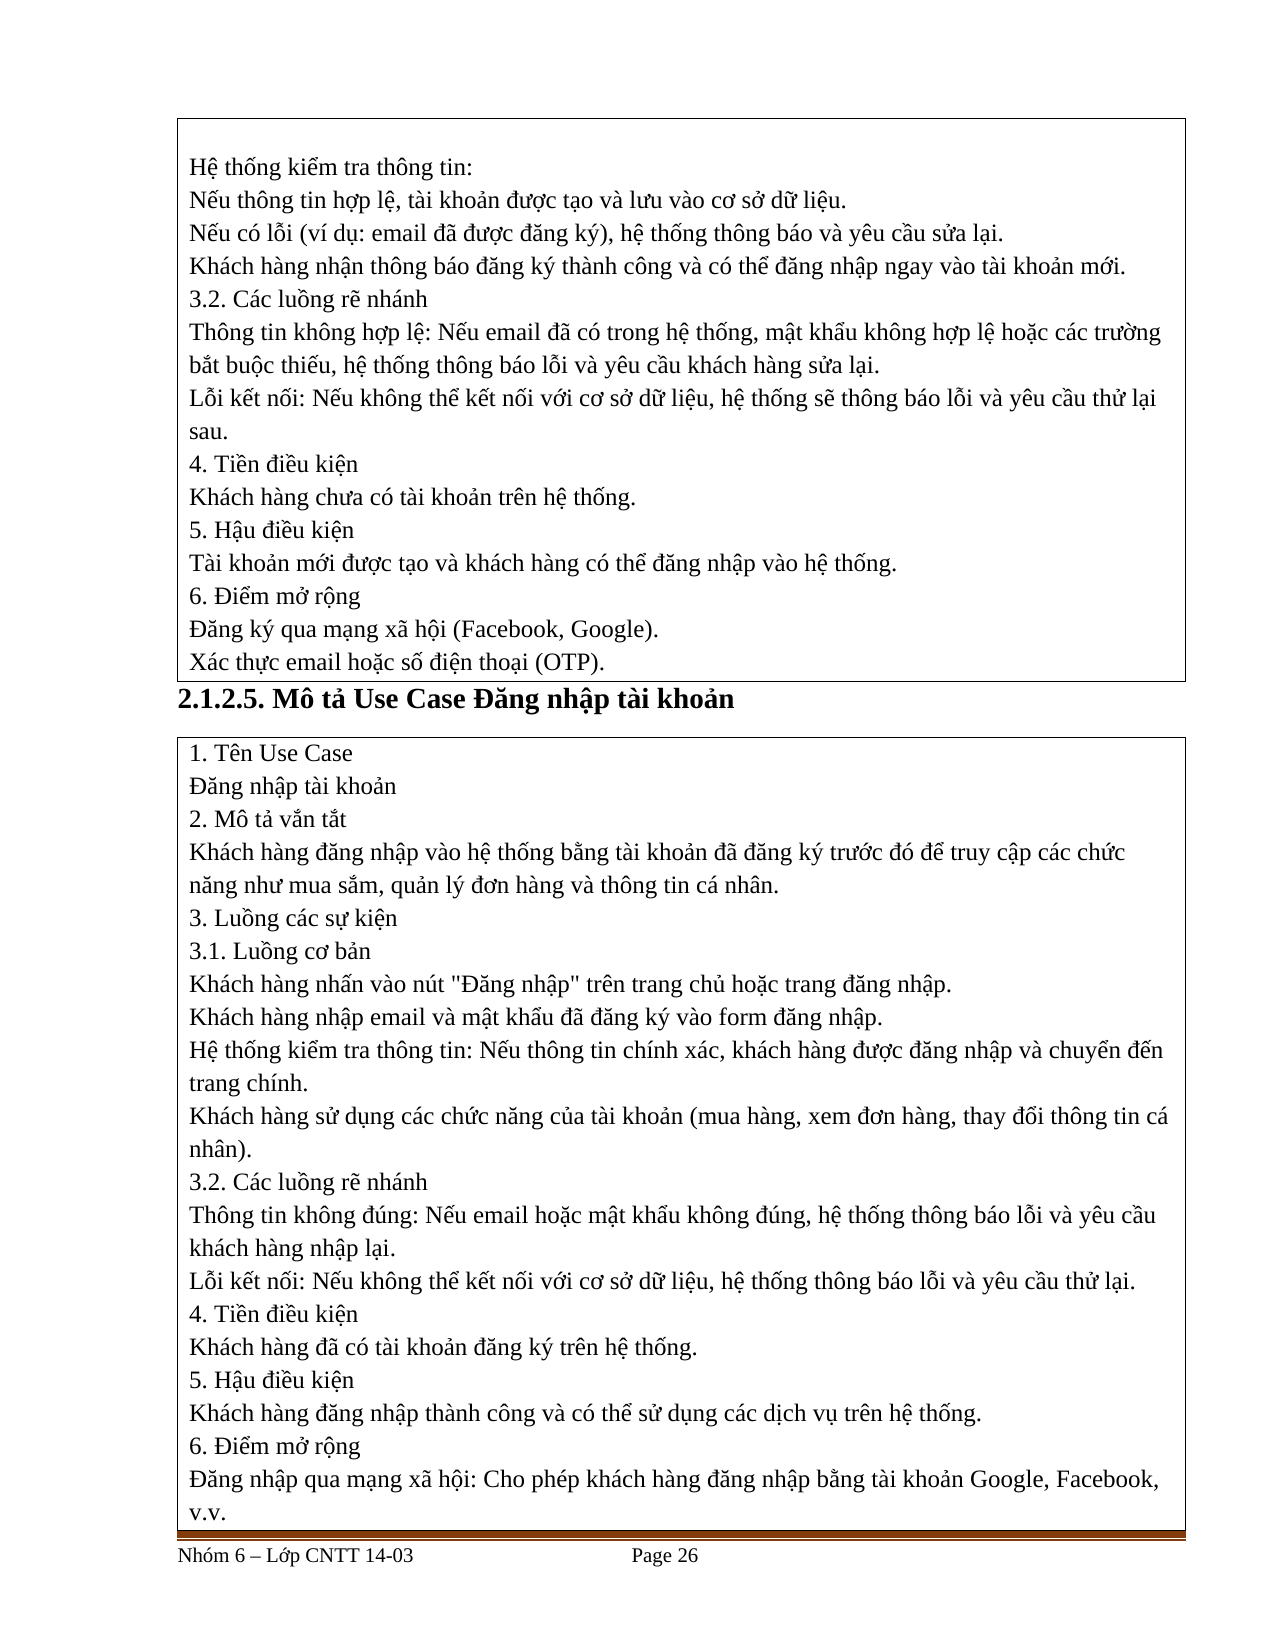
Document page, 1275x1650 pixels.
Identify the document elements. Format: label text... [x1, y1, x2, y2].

text 2.1.2.5. Mô tả Use Case Đăng nhập tài khoản [177, 682, 1186, 715]
table_header 1. Tên Use Case Đăng nhập tài khoản 2. Mô tả vắn tắt Khách hàng đăng nhập vào hệ thống bằng tài khoản đã đăng ký trước đó để truy cập các chức năng như mua sắm, quản lý đơn hàng và thông tin cá nhân. 3. Luồng các sự kiện 3.1. Luồng cơ bản Khách hàng nhấn vào nút "Đăng nhập" trên trang chủ hoặc trang đăng nhập. Khách hàng nhập email và mật khẩu đã đăng ký vào form đăng nhập. Hệ thống kiểm tra thông tin: Nếu thông tin chính xác, khách hàng được đăng nhập và chuyển đến trang chính. Khách hàng sử dụng các chức năng của tài khoản (mua hàng, xem đơn hàng, thay đổi thông tin cá nhân). 3.2. Các luồng rẽ nhánh Thông tin không đúng: Nếu email hoặc mật khẩu không đúng, hệ thống thông báo lỗi và yêu cầu khách hàng nhập lại. Lỗi kết nối: Nếu không thể kết nối với cơ sở dữ liệu, hệ thống thông báo lỗi và yêu cầu thử lại. 4. Tiền điều kiện Khách hàng đã có tài khoản đăng ký trên hệ thống. 5. Hậu điều kiện Khách hàng đăng nhập thành công và có thể sử dụng các dịch vụ trên hệ thống. 6. Điểm mở rộng Đăng nhập qua mạng xã hội: Cho phép khách hàng đăng nhập bằng tài khoản Google, Facebook, v.v. [178, 738, 1185, 1530]
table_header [178, 119, 1185, 681]
